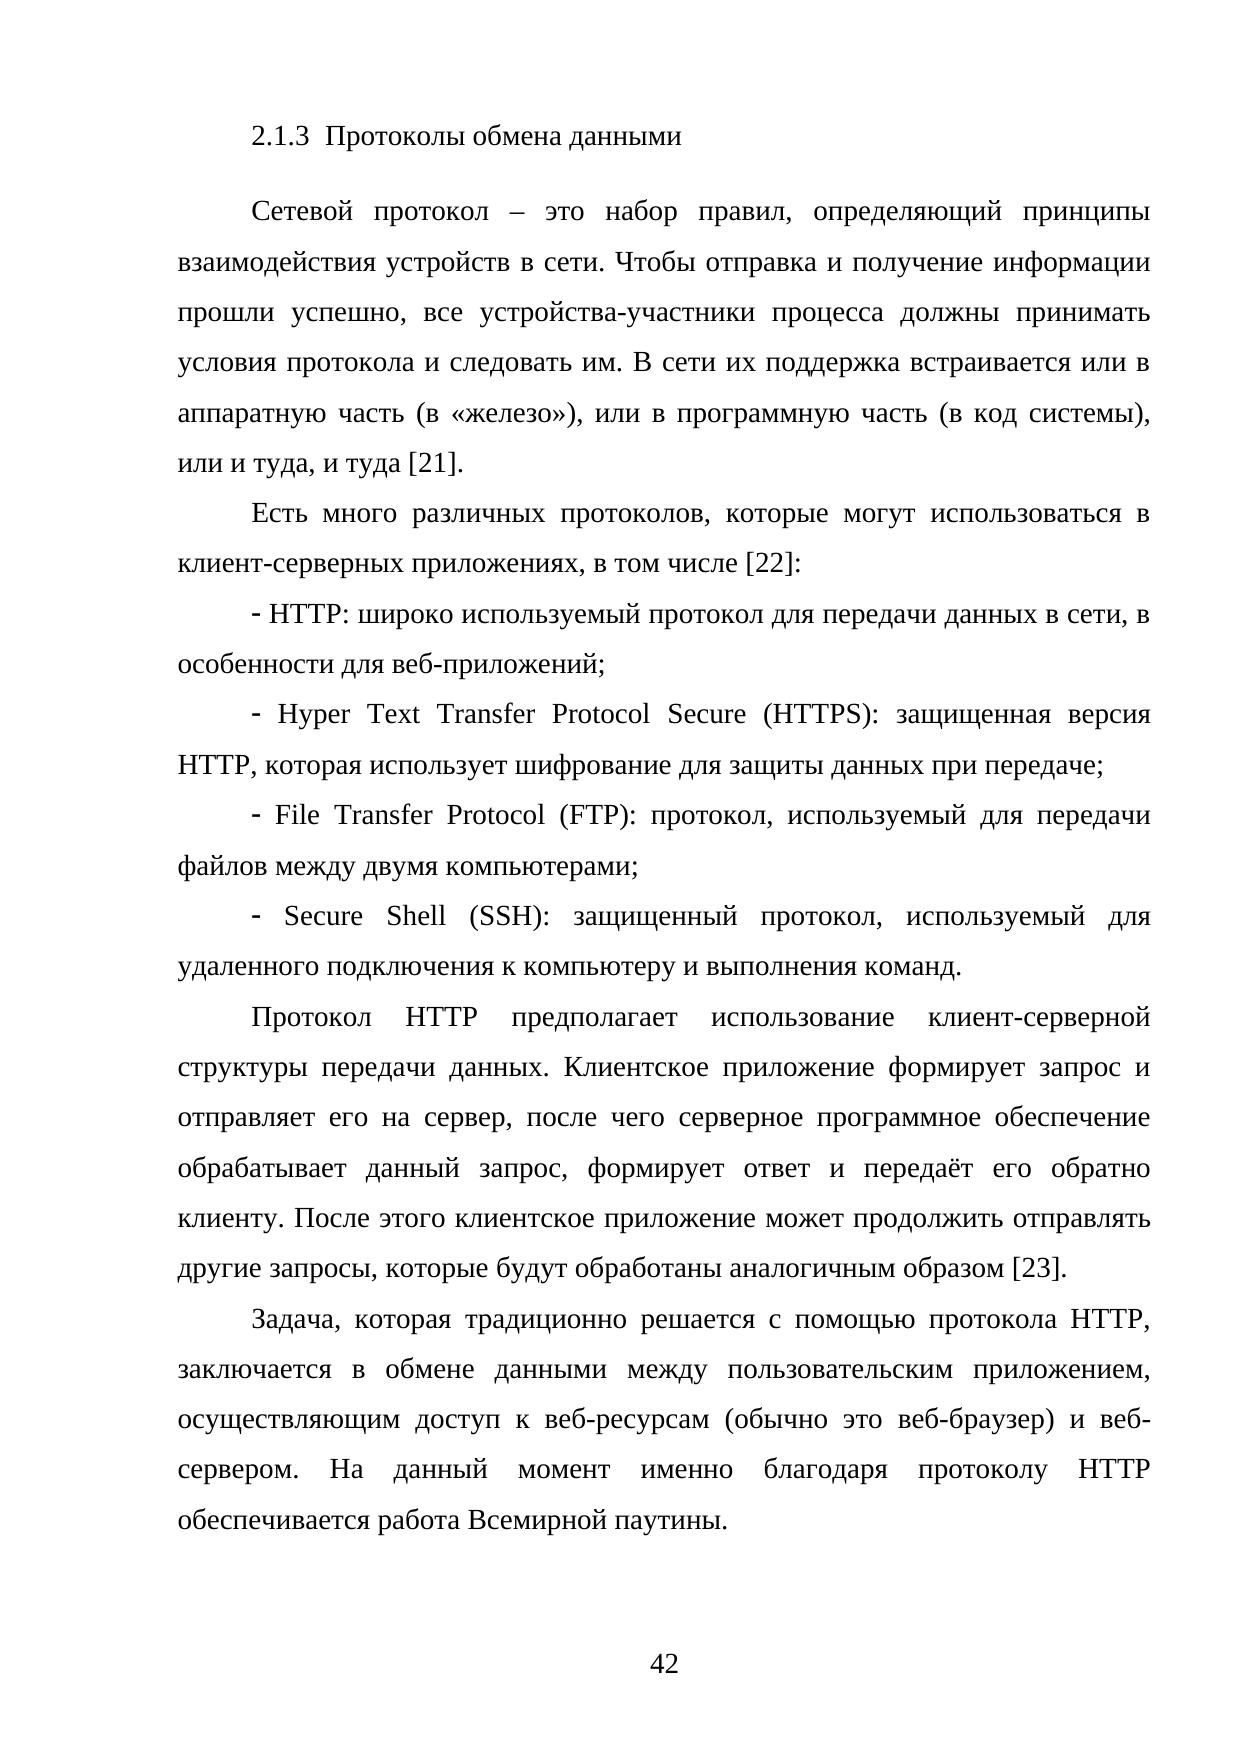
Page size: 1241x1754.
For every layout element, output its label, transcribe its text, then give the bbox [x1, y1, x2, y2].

text Сетевой протокол – это набор правил, определяющий принципы взаимодействия устройств в сети. Чтобы отправка и получение информации прошли успешно, все устройства-участники процесса должны принимать условия протокола и следовать им. В сети их поддержка встраивается или в аппаратную часть (в «железо»), или в программную часть (в код системы), или и туда, и туда [21]. [177, 193, 1152, 478]
text Hyper Text Transfer Protocol Secure (HTTPS): защищенная версия HTTP, которая использует шифрование для защиты данных при передаче; [177, 697, 1152, 781]
text File Transfer Protocol (FTP): протокол, используемый для передачи файлов между двумя компьютерами; [177, 797, 1152, 881]
text Задача, которая традиционно решается с помощью протокола HTTP, заключается в обмене данными между пользовательским приложением, осуществляющим доступ к веб-ресурсам (обычно это веб-браузер) и веб-сервером. На данный момент именно благодаря протоколу HTTP обеспечивается работа Всемирной паутины. [177, 1301, 1152, 1536]
text Secure Shell (SSH): защищенный протокол, используемый для удаленного подключения к компьютеру и выполнения команд. [177, 898, 1152, 982]
text HTTP: широко используемый протокол для передачи данных в сети, в особенности для веб-приложений; [177, 596, 1152, 680]
text Есть много различных протоколов, которые могут использоваться в клиент-серверных приложениях, в том числе [22]: [177, 495, 1152, 579]
text Протокол HTTP предполагает использование клиент-серверной структуры передачи данных. Клиентское приложение формирует запрос и отправляет его на сервер, после чего серверное программное обеспечение обрабатывает данный запрос, формирует ответ и передаёт его обратно клиенту. После этого клиентское приложение может продолжить отправлять другие запросы, которые будут обработаны аналогичным образом [23]. [177, 999, 1152, 1284]
text Протоколы обмена данными [251, 118, 1152, 152]
